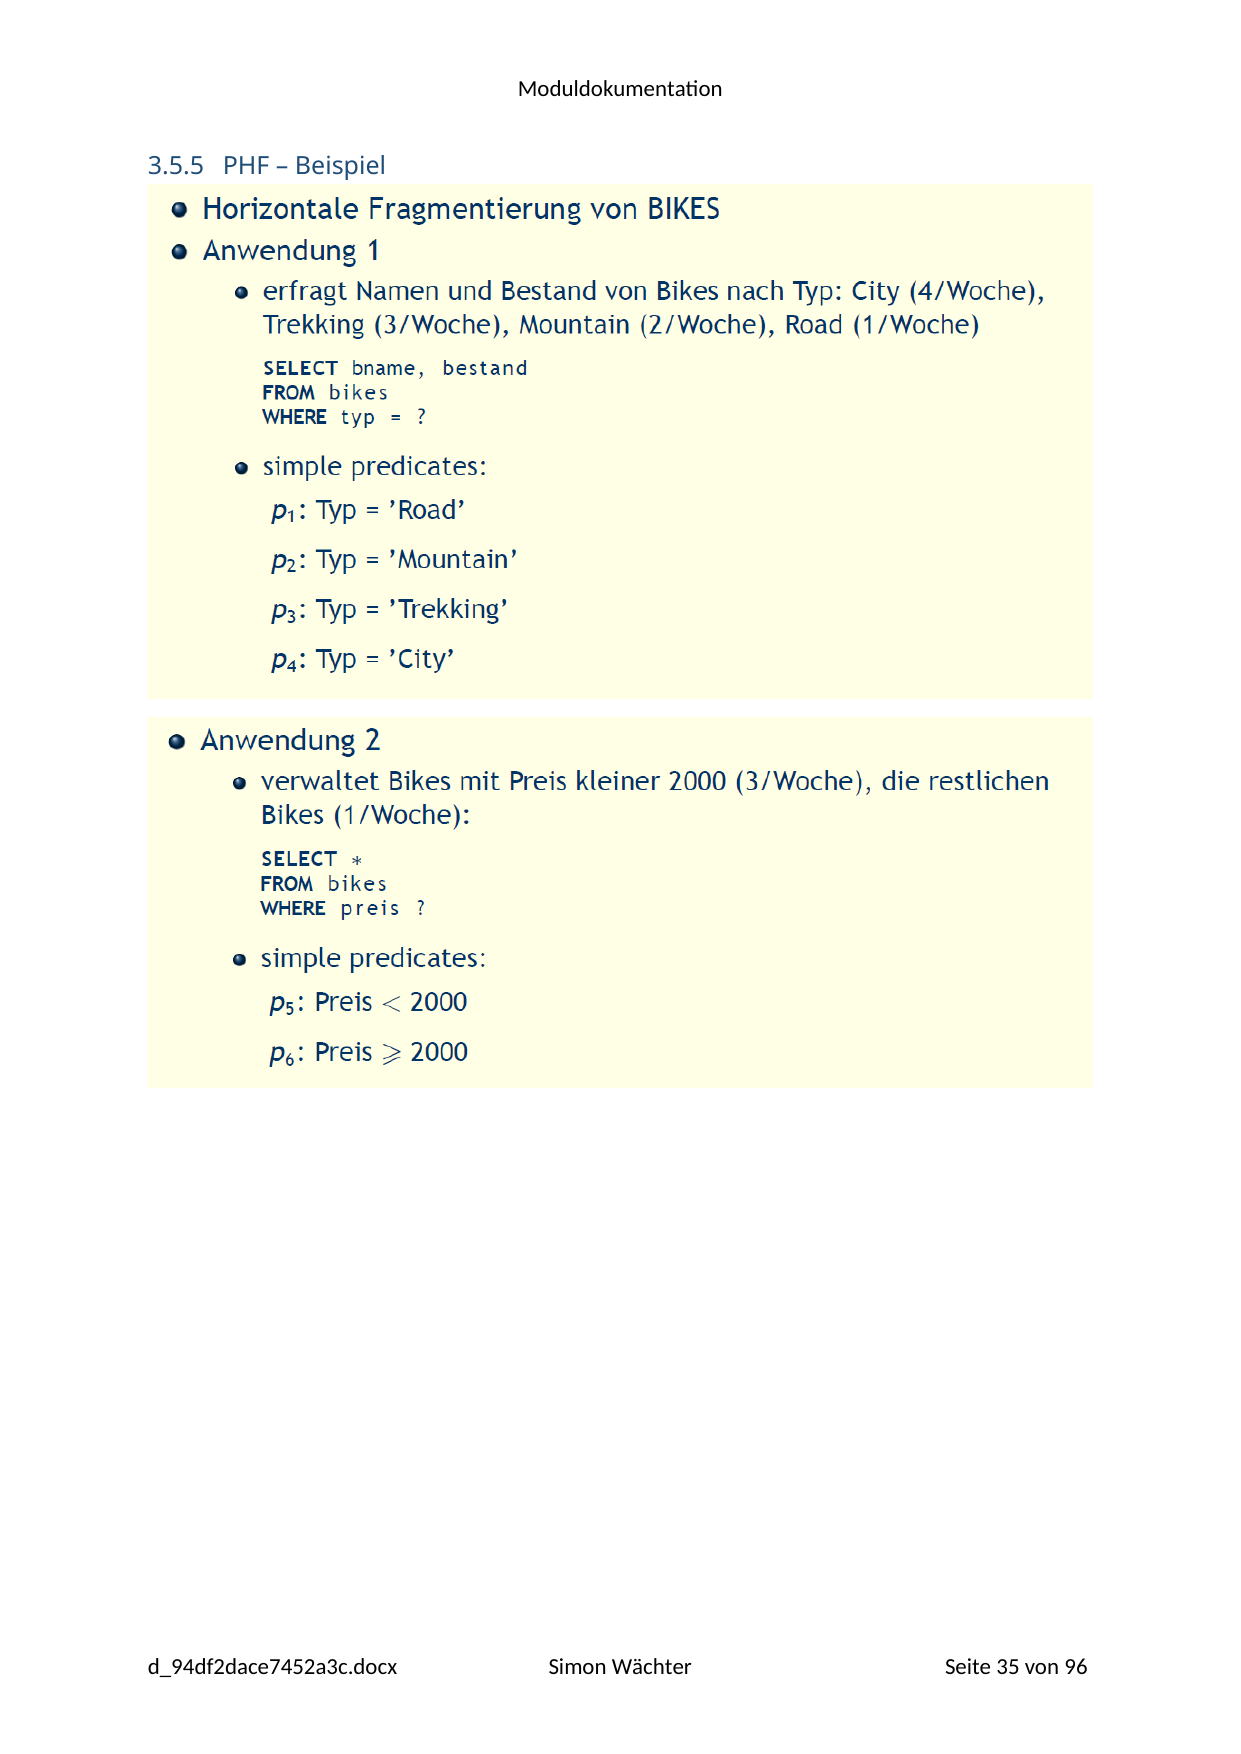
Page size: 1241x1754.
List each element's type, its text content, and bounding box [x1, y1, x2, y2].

subtitle PHF – Beispiel [148, 148, 1093, 182]
picture [147, 717, 1093, 1088]
picture [147, 184, 1093, 699]
